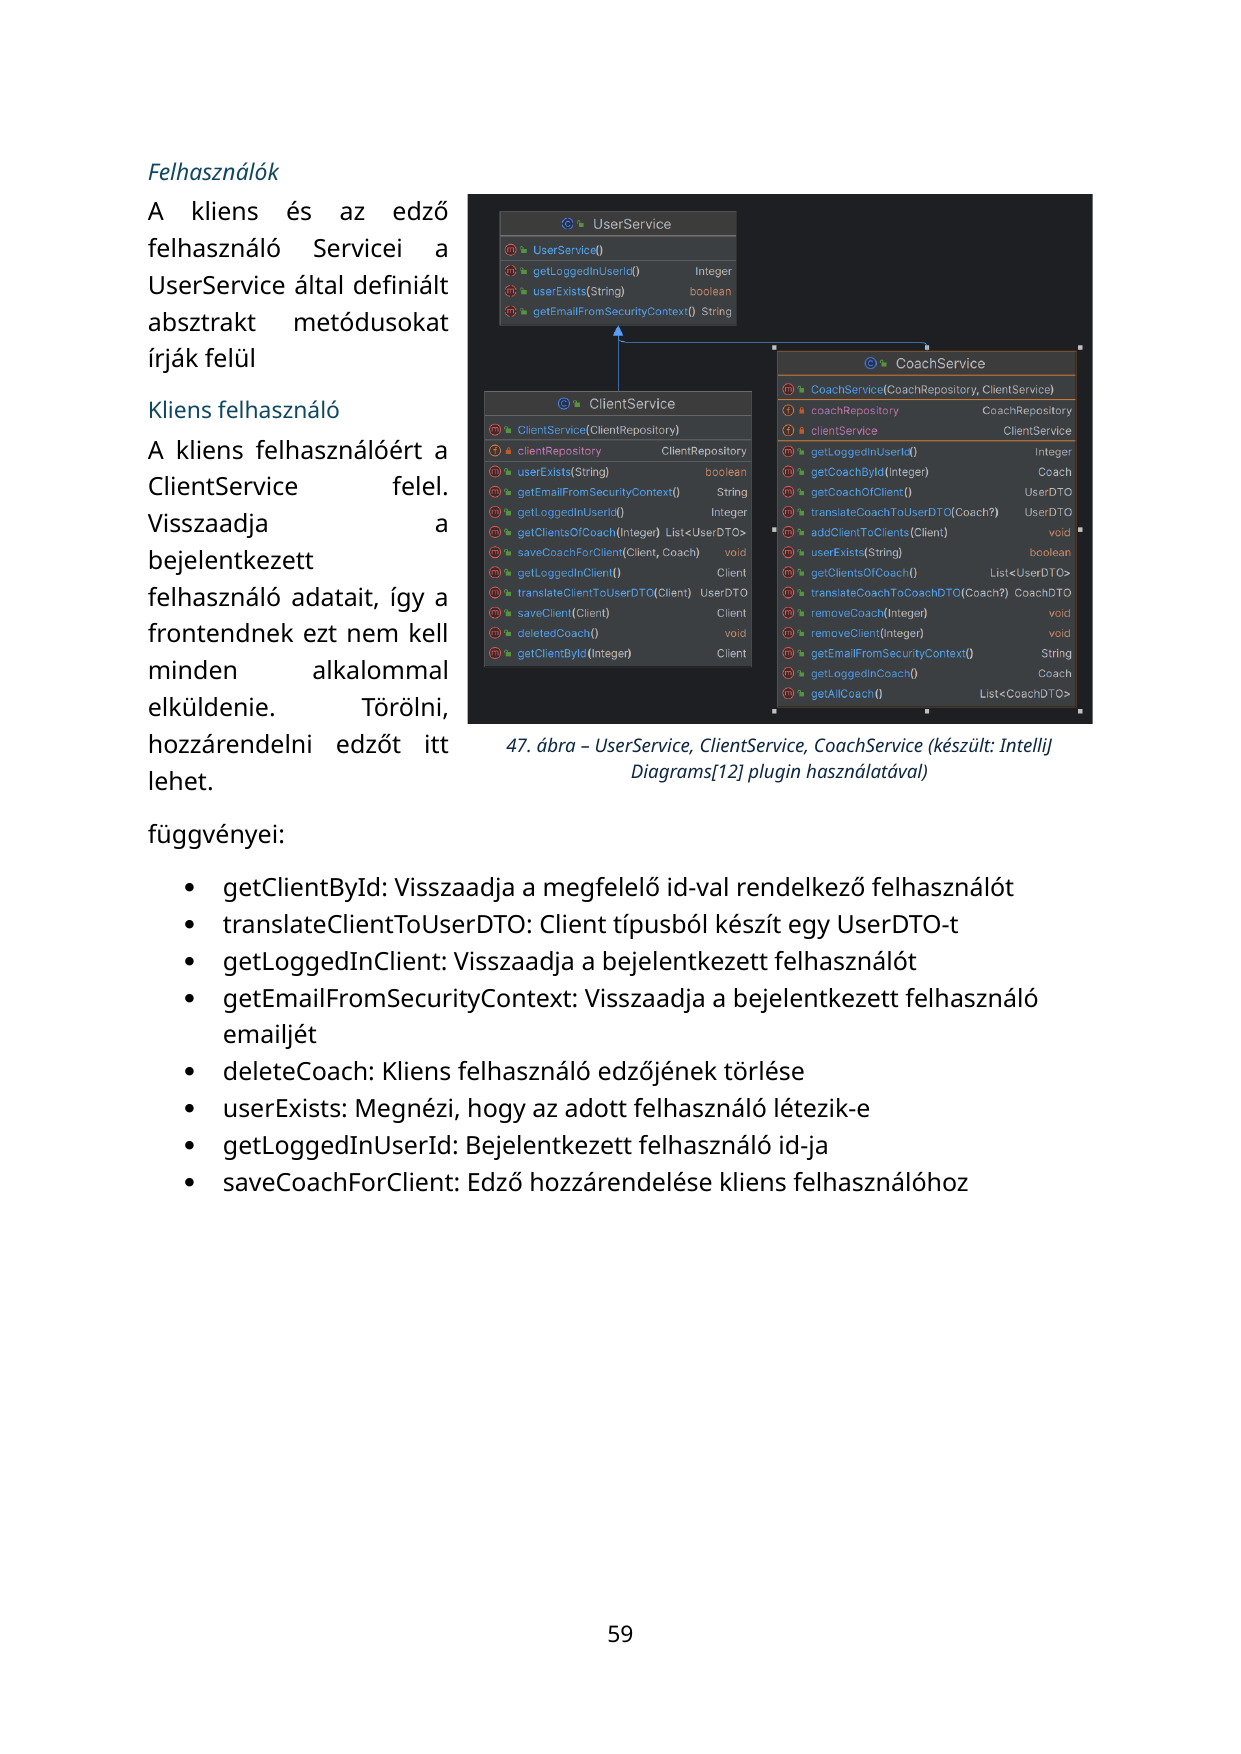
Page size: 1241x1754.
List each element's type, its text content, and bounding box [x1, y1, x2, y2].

list getClientById: Visszaadja a megfelelő id-val rendelkező felhasználót [185, 870, 1093, 904]
list getLoggedInClient: Visszaadja a bejelentkezett felhasználót [185, 944, 1093, 978]
list getEmailFromSecurityContext: Visszaadja a bejelentkezett felhasználó emailjét [185, 980, 1093, 1051]
text függvényei: [148, 817, 1093, 851]
list userExists: Megnézi, hogy az adott felhasználó létezik-e [185, 1091, 1093, 1125]
subtitle Kliens felhasználó [148, 394, 467, 426]
text A kliens és az edző felhasználó Servicei a UserService által definiált absztrakt metódusokat írják felül [148, 194, 467, 375]
list deleteCoach: Kliens felhasználó edzőjének törlése [185, 1054, 1093, 1088]
subtitle Felhasználók [148, 156, 1093, 187]
list saveCoachForClient: Edző hozzárendelése kliens felhasználóhoz [185, 1164, 1093, 1198]
list getLoggedInUserId: Bejelentkezett felhasználó id-ja [185, 1127, 1093, 1162]
list translateClientToUserDTO: Client típusból készít egy UserDTO-t [185, 907, 1093, 941]
picture [467, 194, 1093, 724]
text A kliens felhasználóért a ClientService felel. Visszaadja a bejelentkezett felhasználó adatait, így a frontendnek ezt nem kell minden alkalommal elküldenie. Törölni, hozzárendelni edzőt itt lehet. [148, 432, 1093, 797]
